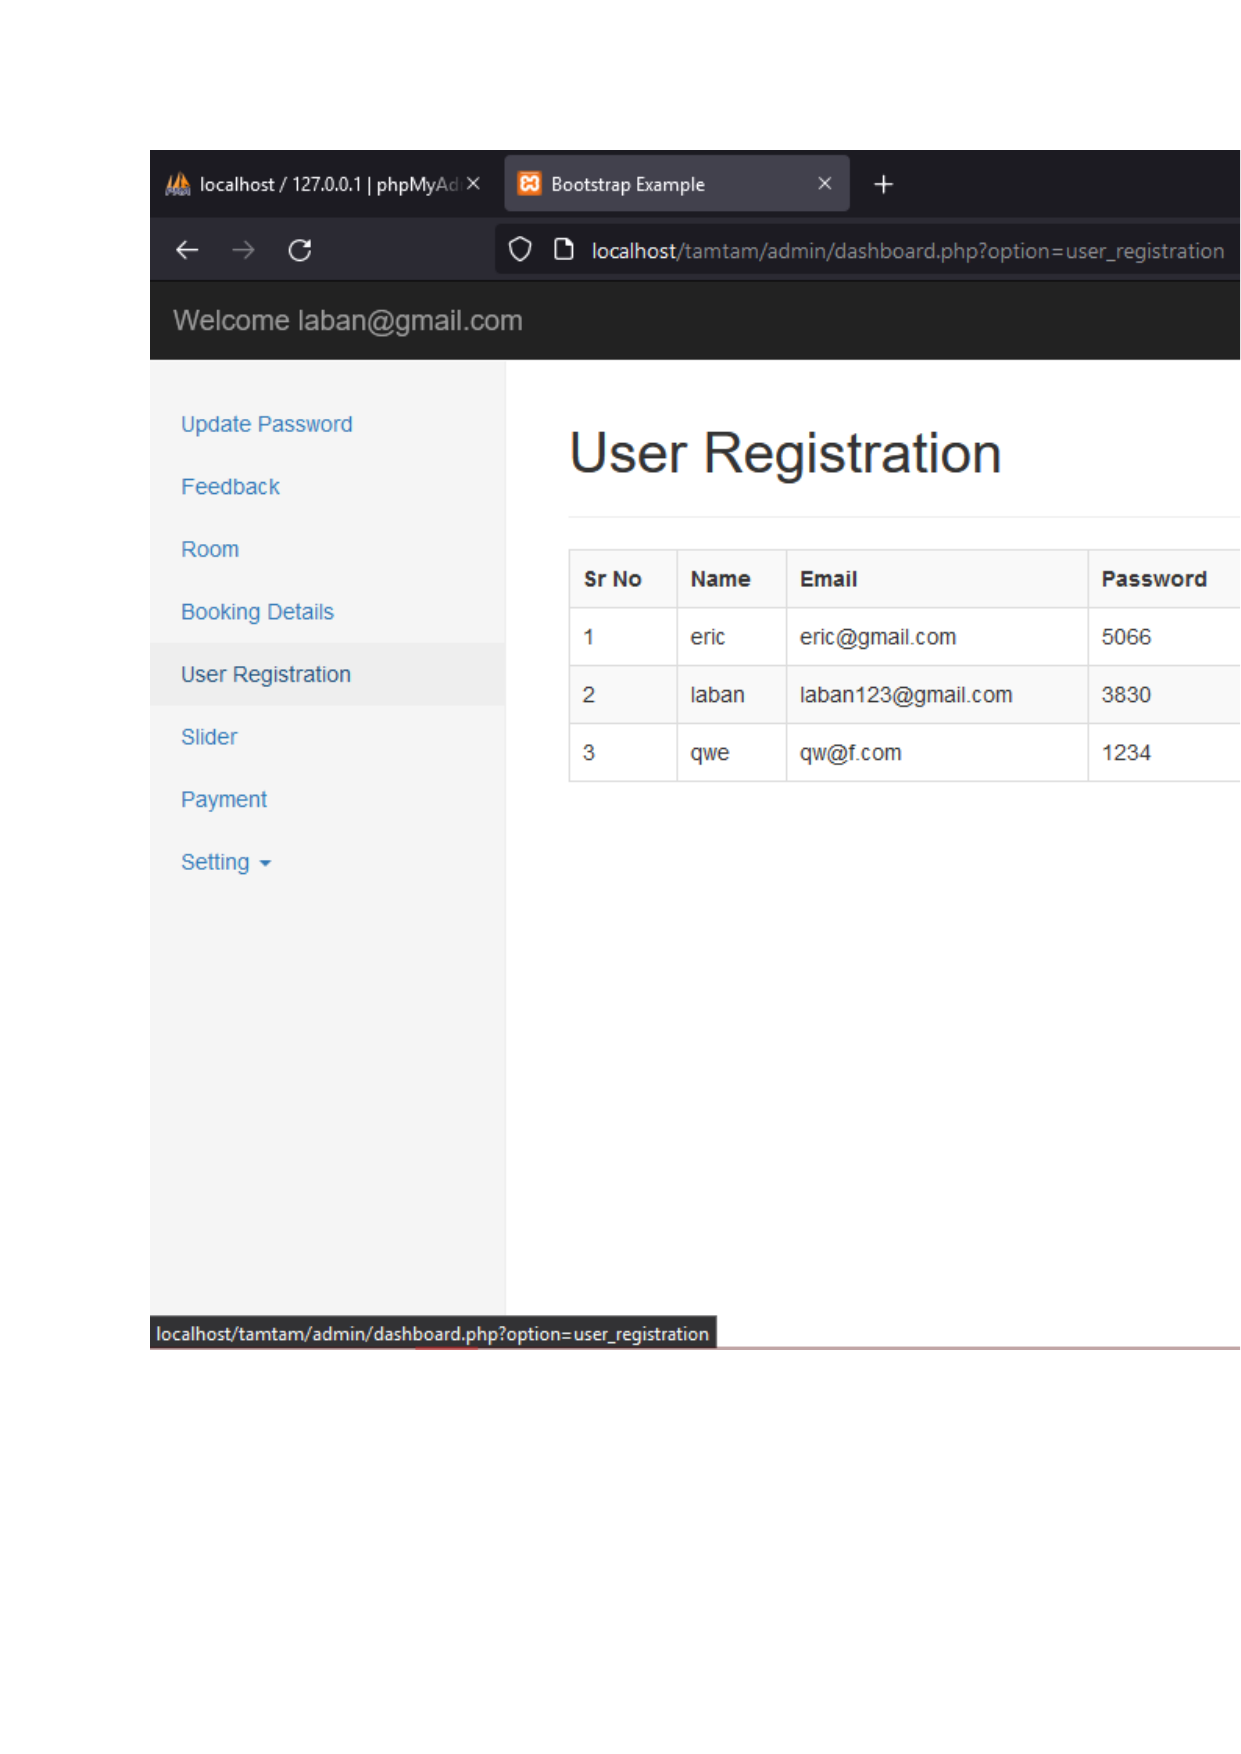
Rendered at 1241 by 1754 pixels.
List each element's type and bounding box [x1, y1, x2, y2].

picture [150, 150, 1241, 1350]
